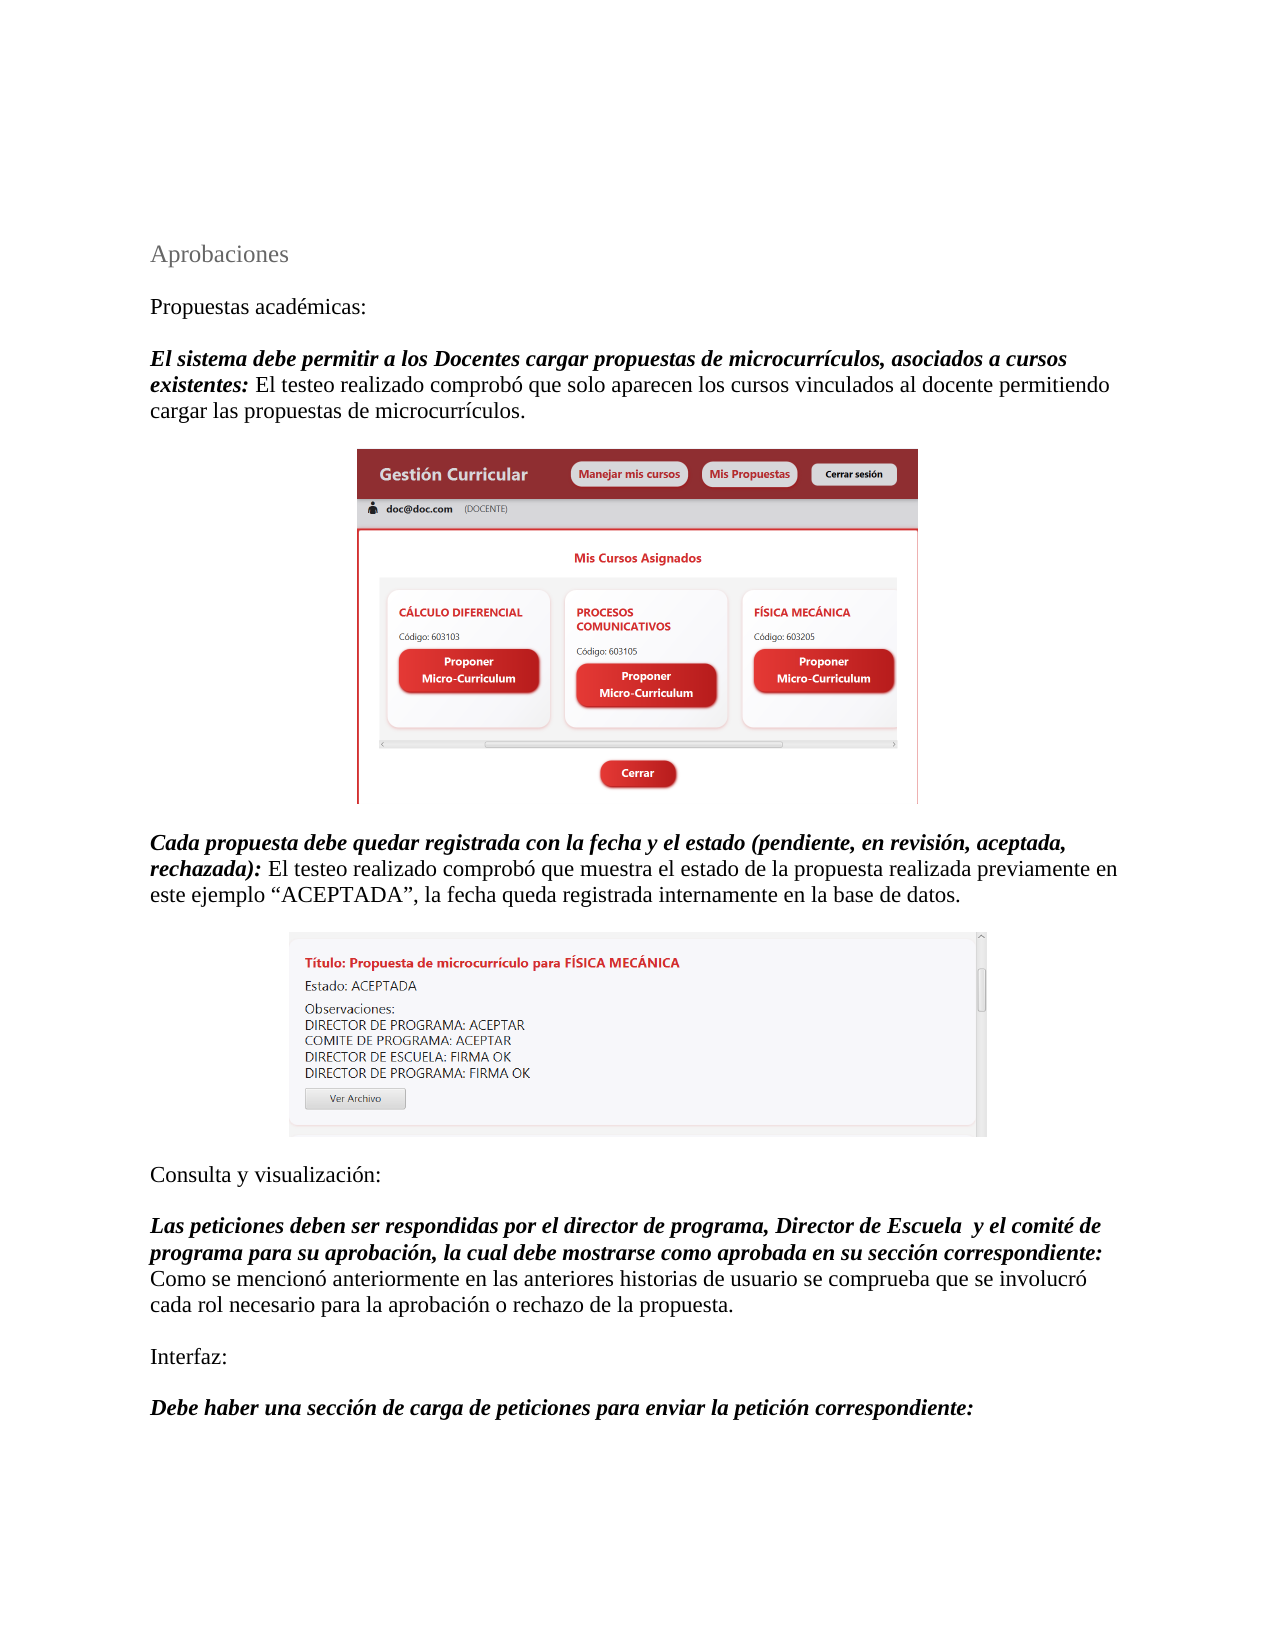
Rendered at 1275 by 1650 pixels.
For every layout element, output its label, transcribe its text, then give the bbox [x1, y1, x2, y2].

text Cada propuesta debe quedar registrada con la fecha y el estado (pendiente, en revisión, aceptada, rechazada): El testeo realizado comprobó que muestra el estado de la propuesta realizada previamente en este ejemplo “ACEPTADA”, la fecha queda registrada internamente en la base de datos. [150, 829, 1125, 908]
text Las peticiones deben ser respondidas por el director de programa, Director de Escuela y el comité de programa para su aprobación, la cual debe mostrarse como aprobada en su sección correspondiente: Como se mencionó anteriormente en las anteriores historias de usuario se comprueba que se involucró cada rol necesario para la aprobación o rechazo de la propuesta. [150, 1212, 1125, 1318]
subtitle Aprobaciones [150, 239, 1125, 268]
text Propuestas académicas: [150, 293, 1125, 320]
text El sistema debe permitir a los Docentes cargar propuestas de microcurrículos, asociados a cursos existentes: El testeo realizado comprobó que solo aparecen los cursos vinculados al docente permitiendo cargar las propuestas de microcurrículos. [150, 345, 1125, 424]
text Debe haber una sección de carga de peticiones para enviar la petición correspondiente: [150, 1394, 1125, 1421]
text Consulta y visualización: [150, 1161, 1125, 1187]
picture [262, 932, 1013, 1137]
picture [357, 448, 918, 804]
text Interfaz: [150, 1343, 1125, 1369]
